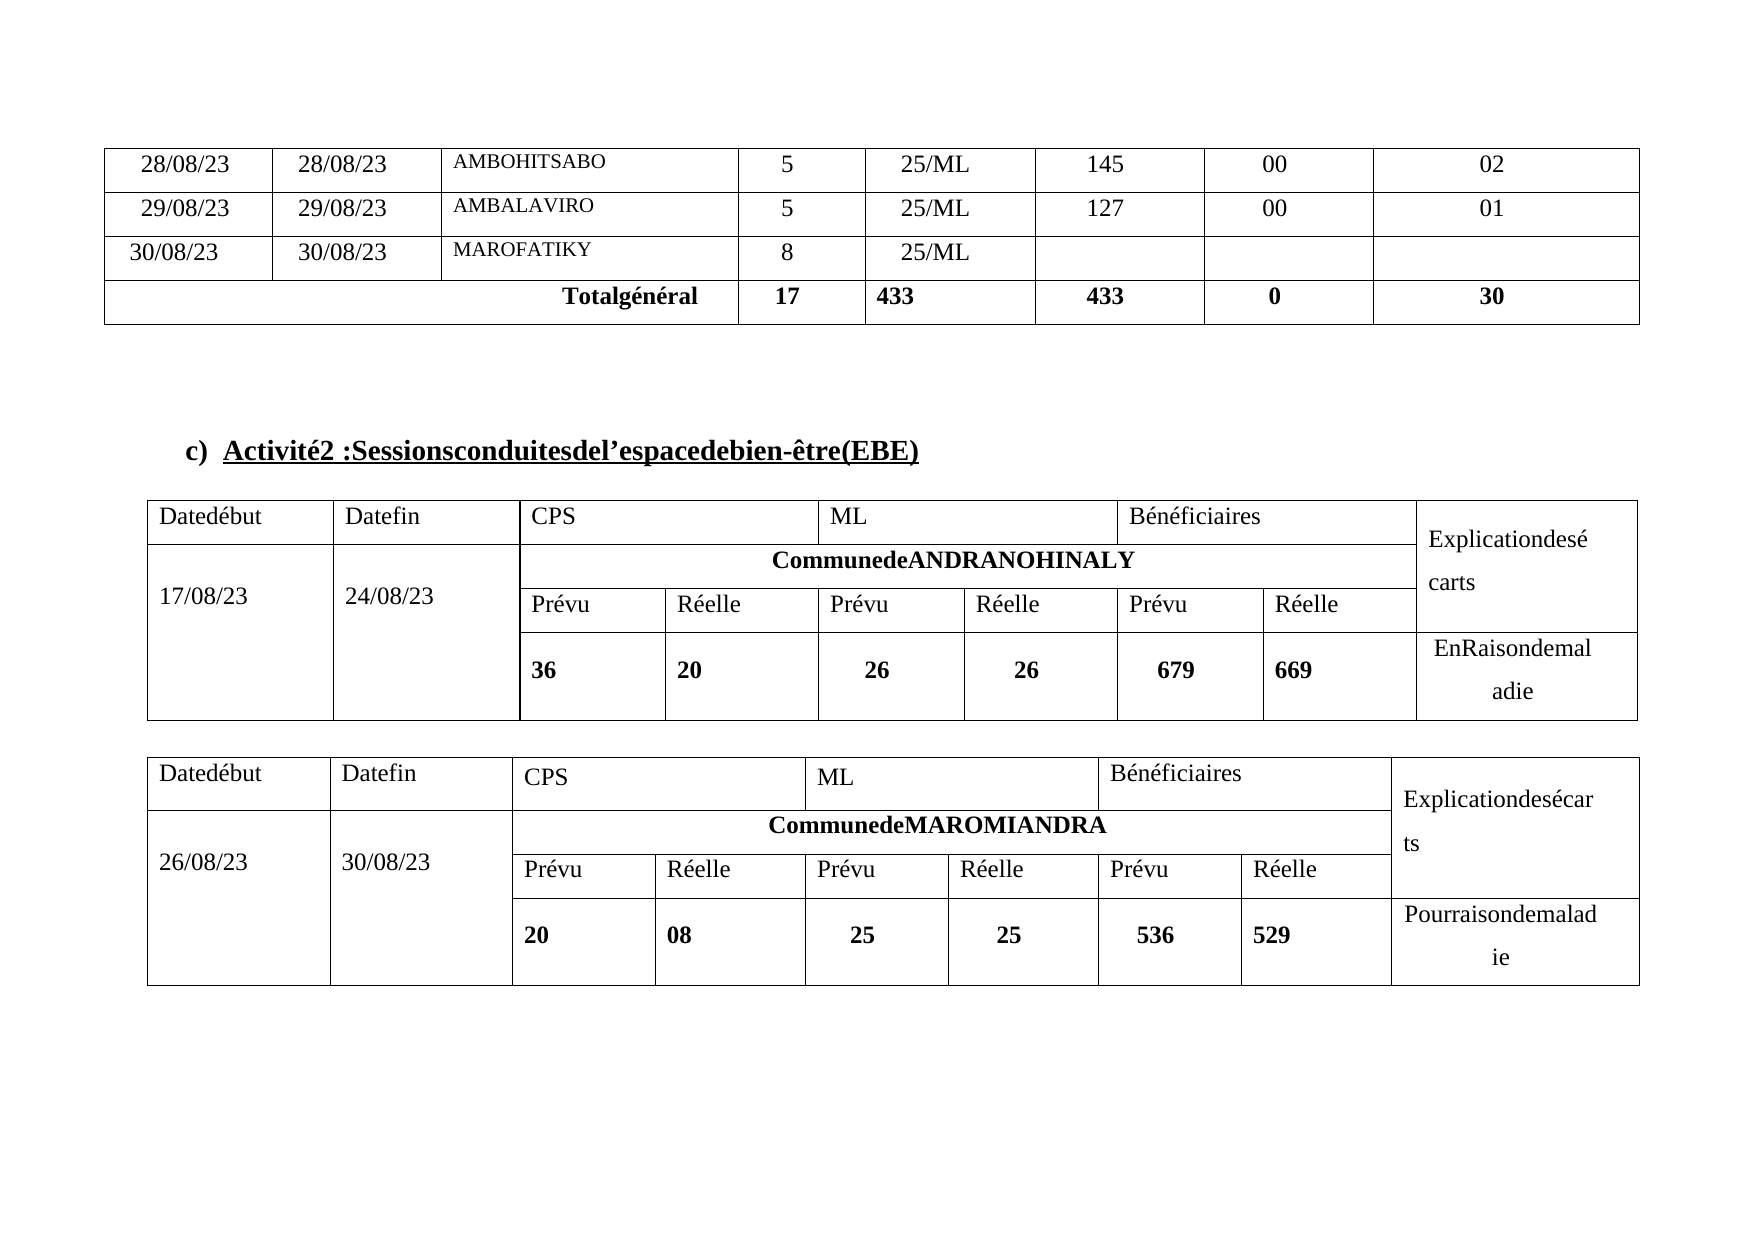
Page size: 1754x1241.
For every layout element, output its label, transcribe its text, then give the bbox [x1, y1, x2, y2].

table_header Bénéficiaires [1099, 758, 1391, 809]
table_header Date début [148, 758, 330, 809]
table_header Date début [148, 501, 333, 544]
table_cell 30/08/23 [273, 237, 441, 280]
table_cell 30/08/23 [331, 811, 512, 985]
table_cell 30/08/23 [105, 237, 272, 280]
table_cell 8 [739, 237, 865, 280]
table_cell 17/08/23 [148, 545, 333, 719]
table_header Explication des écarts [1392, 758, 1639, 898]
table_cell Réelle [656, 855, 805, 898]
table_cell Commune de MAROMIANDRA [513, 811, 1391, 853]
table_cell 02 [1374, 149, 1639, 192]
table_cell 433 [866, 281, 1035, 324]
table_cell AMBALAVIRO [442, 193, 738, 236]
table_cell Prévu [819, 589, 964, 632]
table_cell AMBOHITSABO [442, 149, 738, 192]
table_header ML [819, 501, 1117, 544]
table_cell Prévu [1099, 855, 1241, 898]
table_cell 01 [1374, 193, 1639, 236]
table_cell [1374, 237, 1639, 280]
table_cell En Raison de maladie [1417, 633, 1637, 719]
table_cell 26 [819, 633, 964, 719]
table_cell 25/ML [866, 237, 1035, 280]
table_cell 17 [739, 281, 865, 324]
table_cell Commune de ANDRANOHINALY [521, 545, 1416, 588]
table_cell [1036, 237, 1204, 280]
table_cell 5 [739, 193, 865, 236]
table_cell 00 [1205, 149, 1373, 192]
table_cell 29/08/23 [105, 193, 272, 236]
table_cell Prévu [806, 855, 948, 898]
table_cell 5 [739, 149, 865, 192]
table_cell Prévu [513, 855, 655, 898]
table_cell 30 [1374, 281, 1639, 324]
table_cell 669 [1264, 633, 1416, 719]
table_cell 00 [1205, 193, 1373, 236]
table_cell 0 [1205, 281, 1373, 324]
table_cell 127 [1036, 193, 1204, 236]
table_cell 26/08/23 [148, 811, 330, 985]
table_cell 24/08/23 [334, 545, 519, 719]
table_cell Réelle [666, 589, 818, 632]
table_cell Réelle [949, 855, 1098, 898]
table_cell 145 [1036, 149, 1204, 192]
table_cell 20 [513, 899, 655, 985]
list Activité 2 : Sessions conduites de l’espace de bien-être (EBE) [185, 433, 1577, 467]
table_cell Total général [105, 281, 738, 324]
table_cell 433 [1036, 281, 1204, 324]
table_cell Prévu [521, 589, 665, 632]
table_cell 29/08/23 [273, 193, 441, 236]
table_cell [1205, 237, 1373, 280]
table_cell 25/ML [866, 149, 1035, 192]
table_cell 28/08/23 [105, 149, 272, 192]
table_cell 25 [949, 899, 1098, 985]
table_cell 36 [521, 633, 665, 719]
table_header ML [806, 758, 1098, 809]
table_header Bénéficiaires [1118, 501, 1416, 544]
table_header CPS [521, 501, 818, 544]
table_cell 26 [965, 633, 1117, 719]
table_cell 25/ML [866, 193, 1035, 236]
table_cell MAROFATIKY [442, 237, 738, 280]
table_cell Réelle [965, 589, 1117, 632]
table_cell Réelle [1264, 589, 1416, 632]
table_cell 529 [1242, 899, 1391, 985]
table_header Date fin [331, 758, 512, 809]
table_cell 28/08/23 [273, 149, 441, 192]
table_header Explication des écarts [1417, 501, 1637, 632]
table_header Date fin [334, 501, 519, 544]
table_cell 536 [1099, 899, 1241, 985]
table_cell Pour raison de maladie [1392, 899, 1639, 985]
table_cell 08 [656, 899, 805, 985]
table_cell 679 [1118, 633, 1263, 719]
table_cell Prévu [1118, 589, 1263, 632]
table_header CPS [513, 758, 805, 809]
table_cell Réelle [1242, 855, 1391, 898]
table_cell 25 [806, 899, 948, 985]
table_cell 20 [666, 633, 818, 719]
